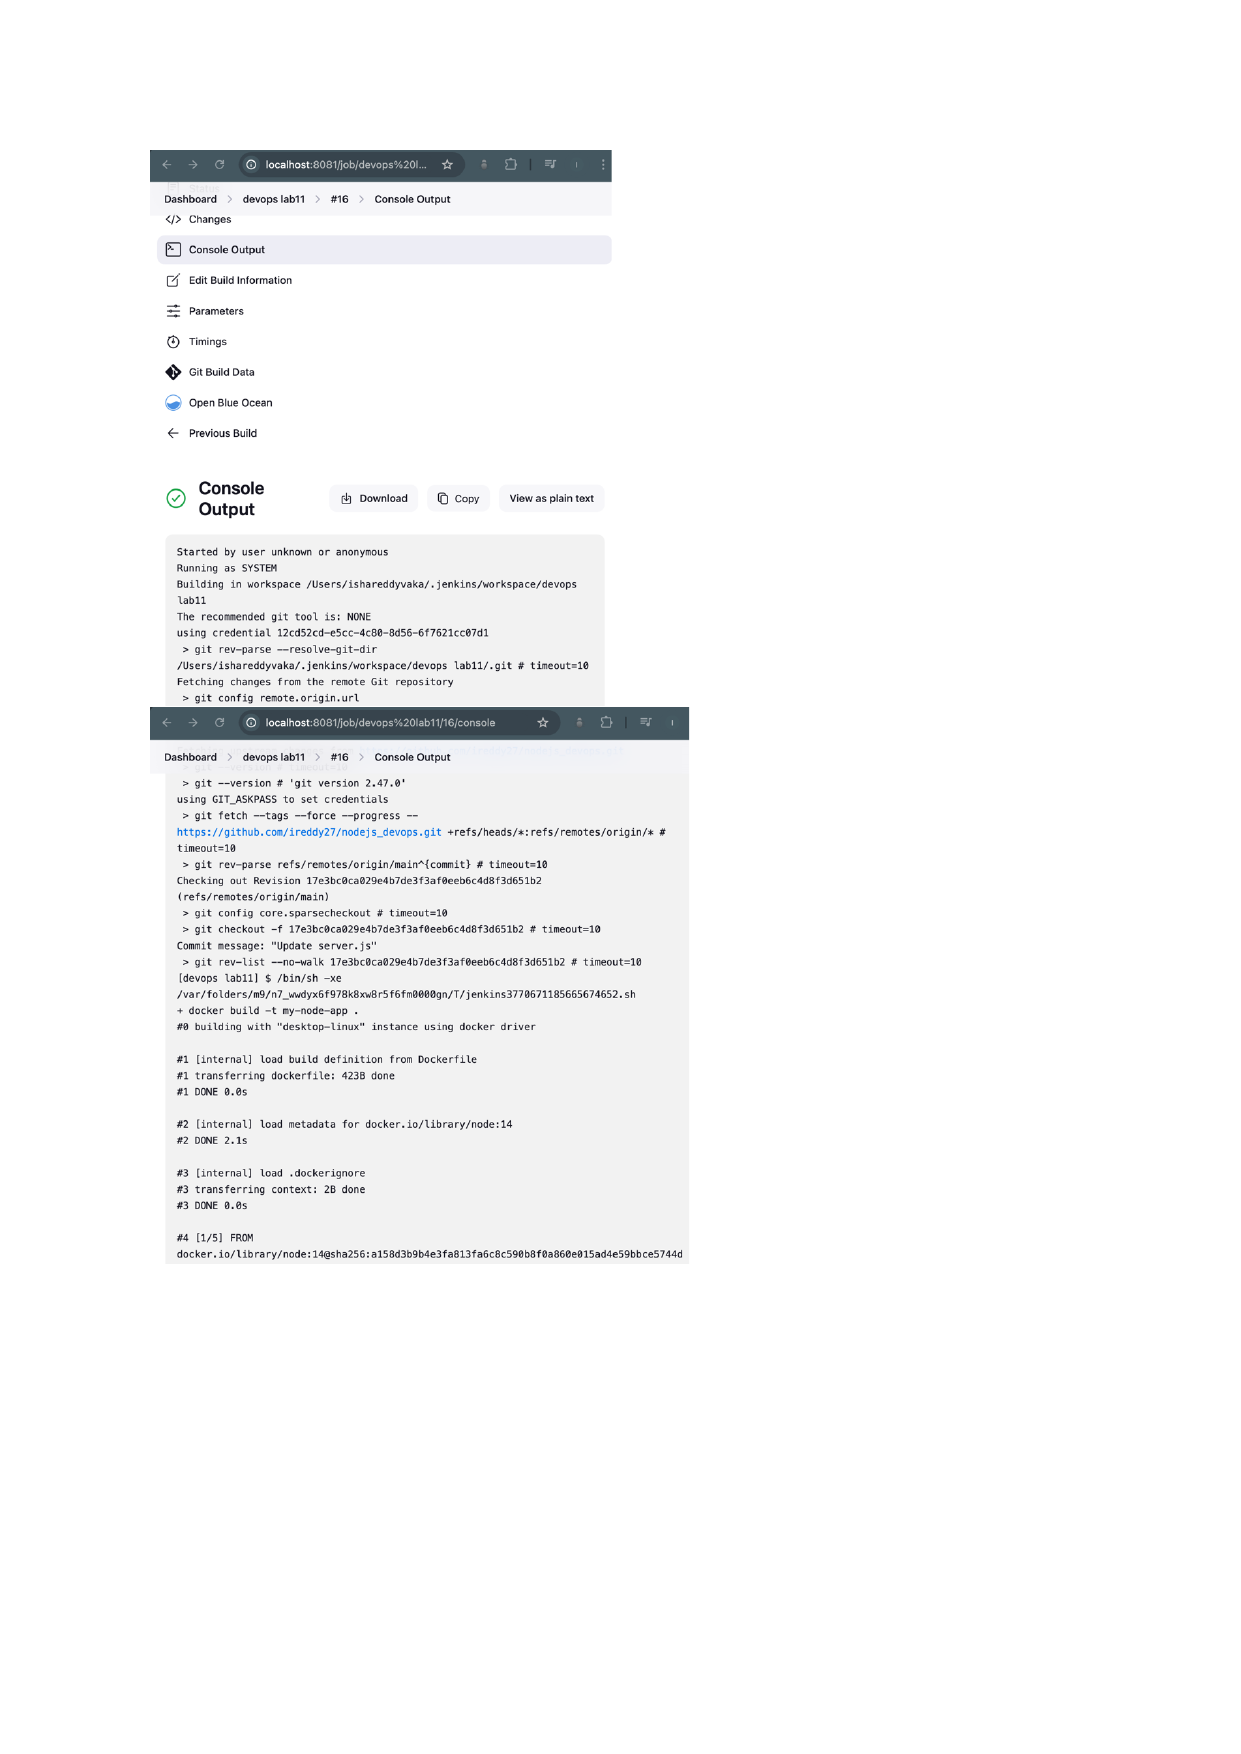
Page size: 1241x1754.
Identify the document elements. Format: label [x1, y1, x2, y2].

picture [150, 707, 690, 1264]
picture [150, 150, 612, 706]
